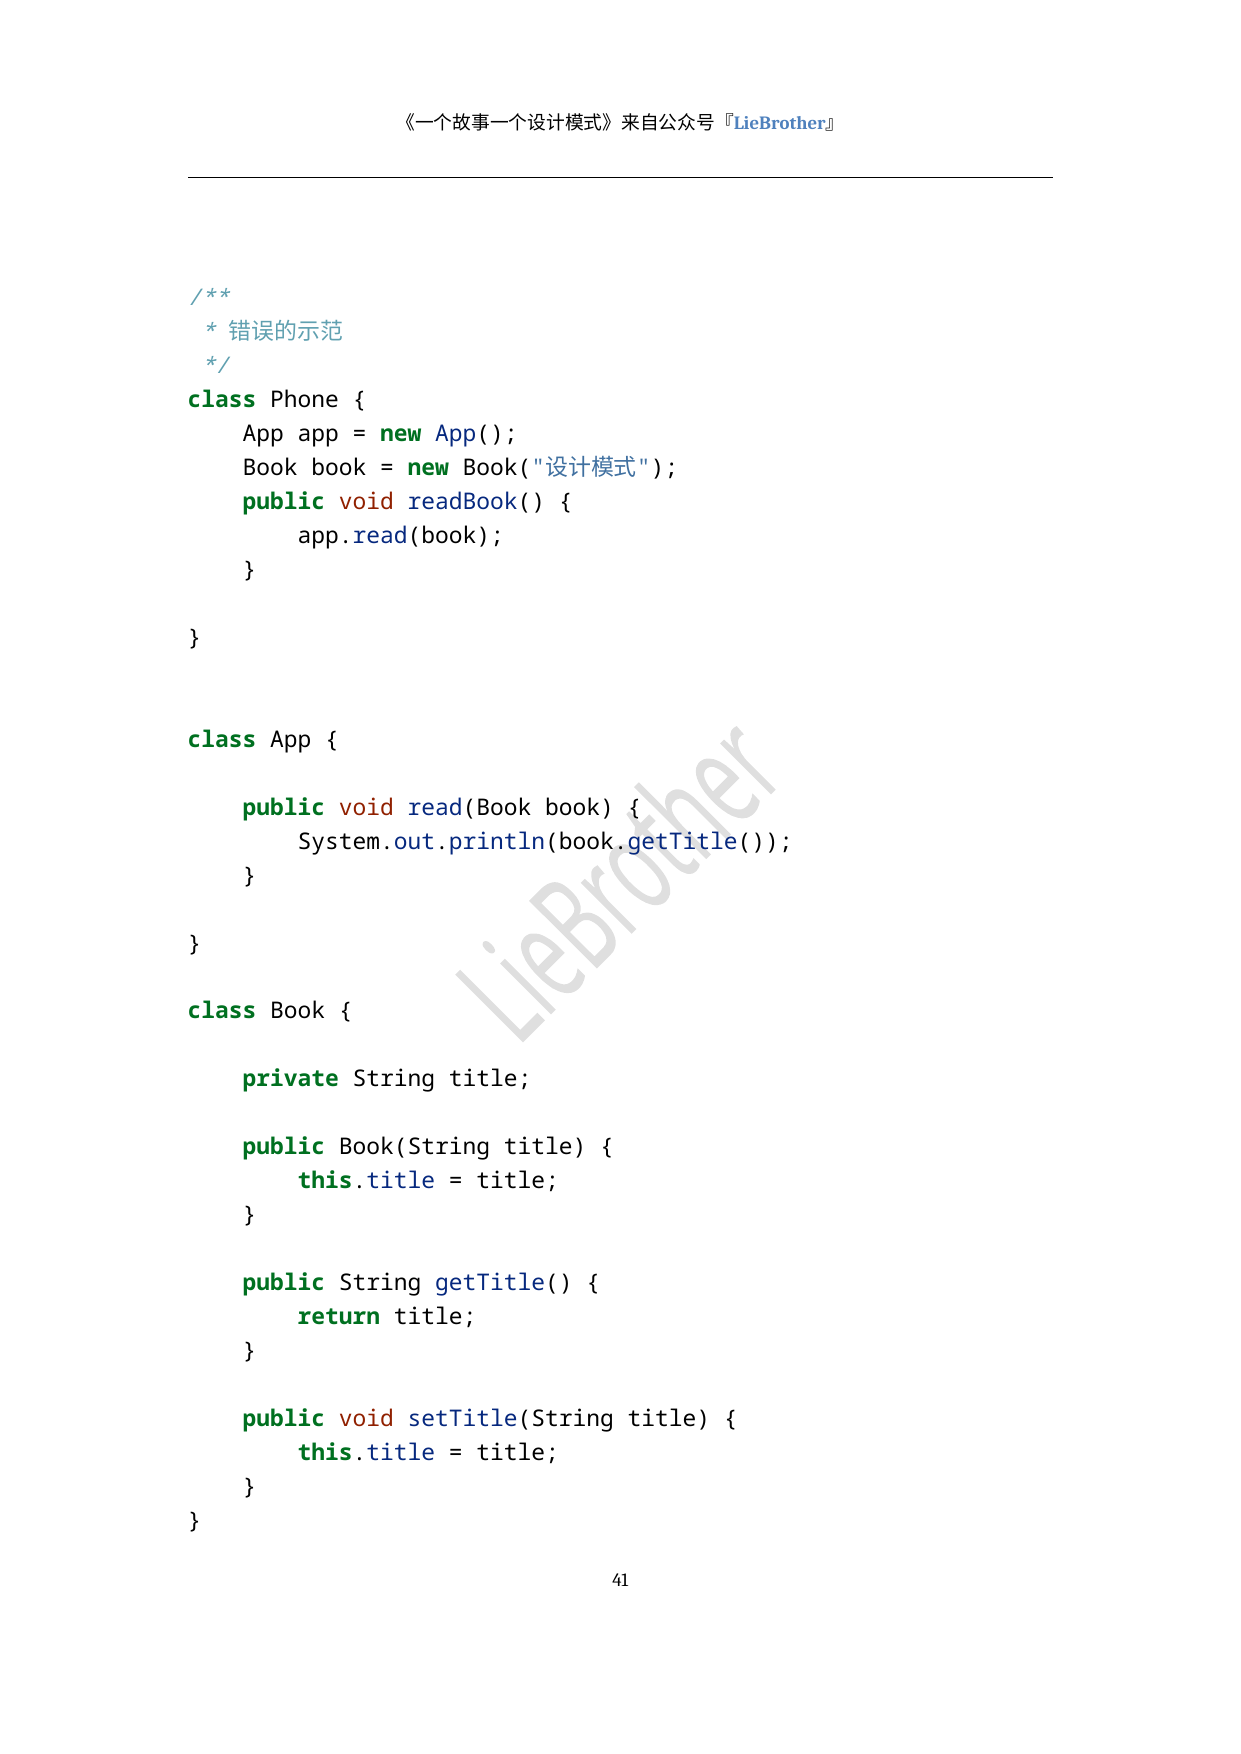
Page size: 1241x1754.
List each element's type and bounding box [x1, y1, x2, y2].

text [187, 212, 1053, 1536]
